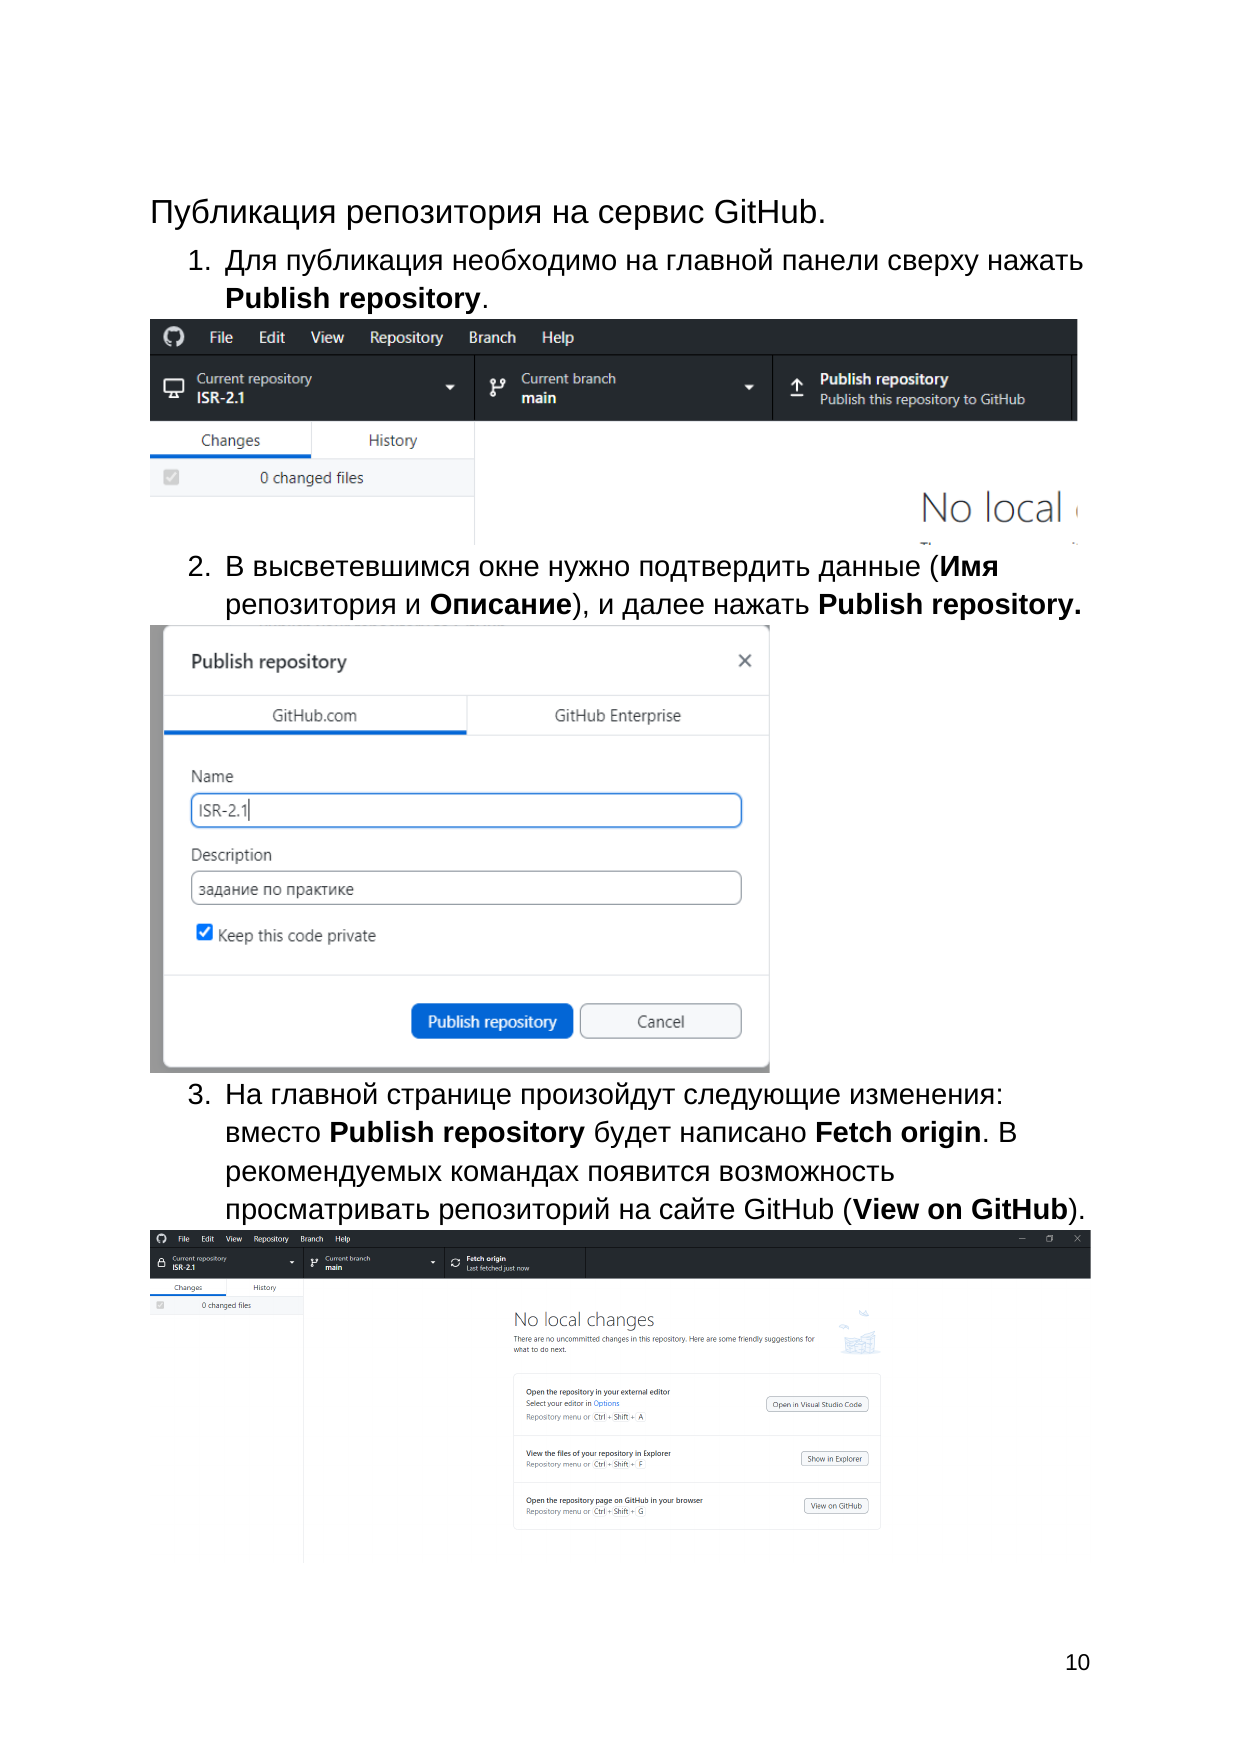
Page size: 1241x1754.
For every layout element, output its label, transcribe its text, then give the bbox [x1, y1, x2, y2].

picture [150, 319, 1078, 545]
subtitle Публикация репозитория на сервис GitHub. [150, 192, 1090, 230]
picture [150, 625, 770, 1073]
list На главной странице произойдут следующие изменения: вместо Publish repository будет написано Fetch origin. В рекомендуемых командах появится возможность просматривать репозиторий на сайте GitHub (View on GitHub). [187, 1077, 1090, 1226]
list Для публикация необходимо на главной панели сверху нажать Publish repository. [187, 243, 1090, 315]
picture [150, 1230, 1091, 1563]
list В высветевшимся окне нужно подтвердить данные (Имя репозитория и Описание), и далее нажать Publish repository. [187, 549, 1090, 621]
